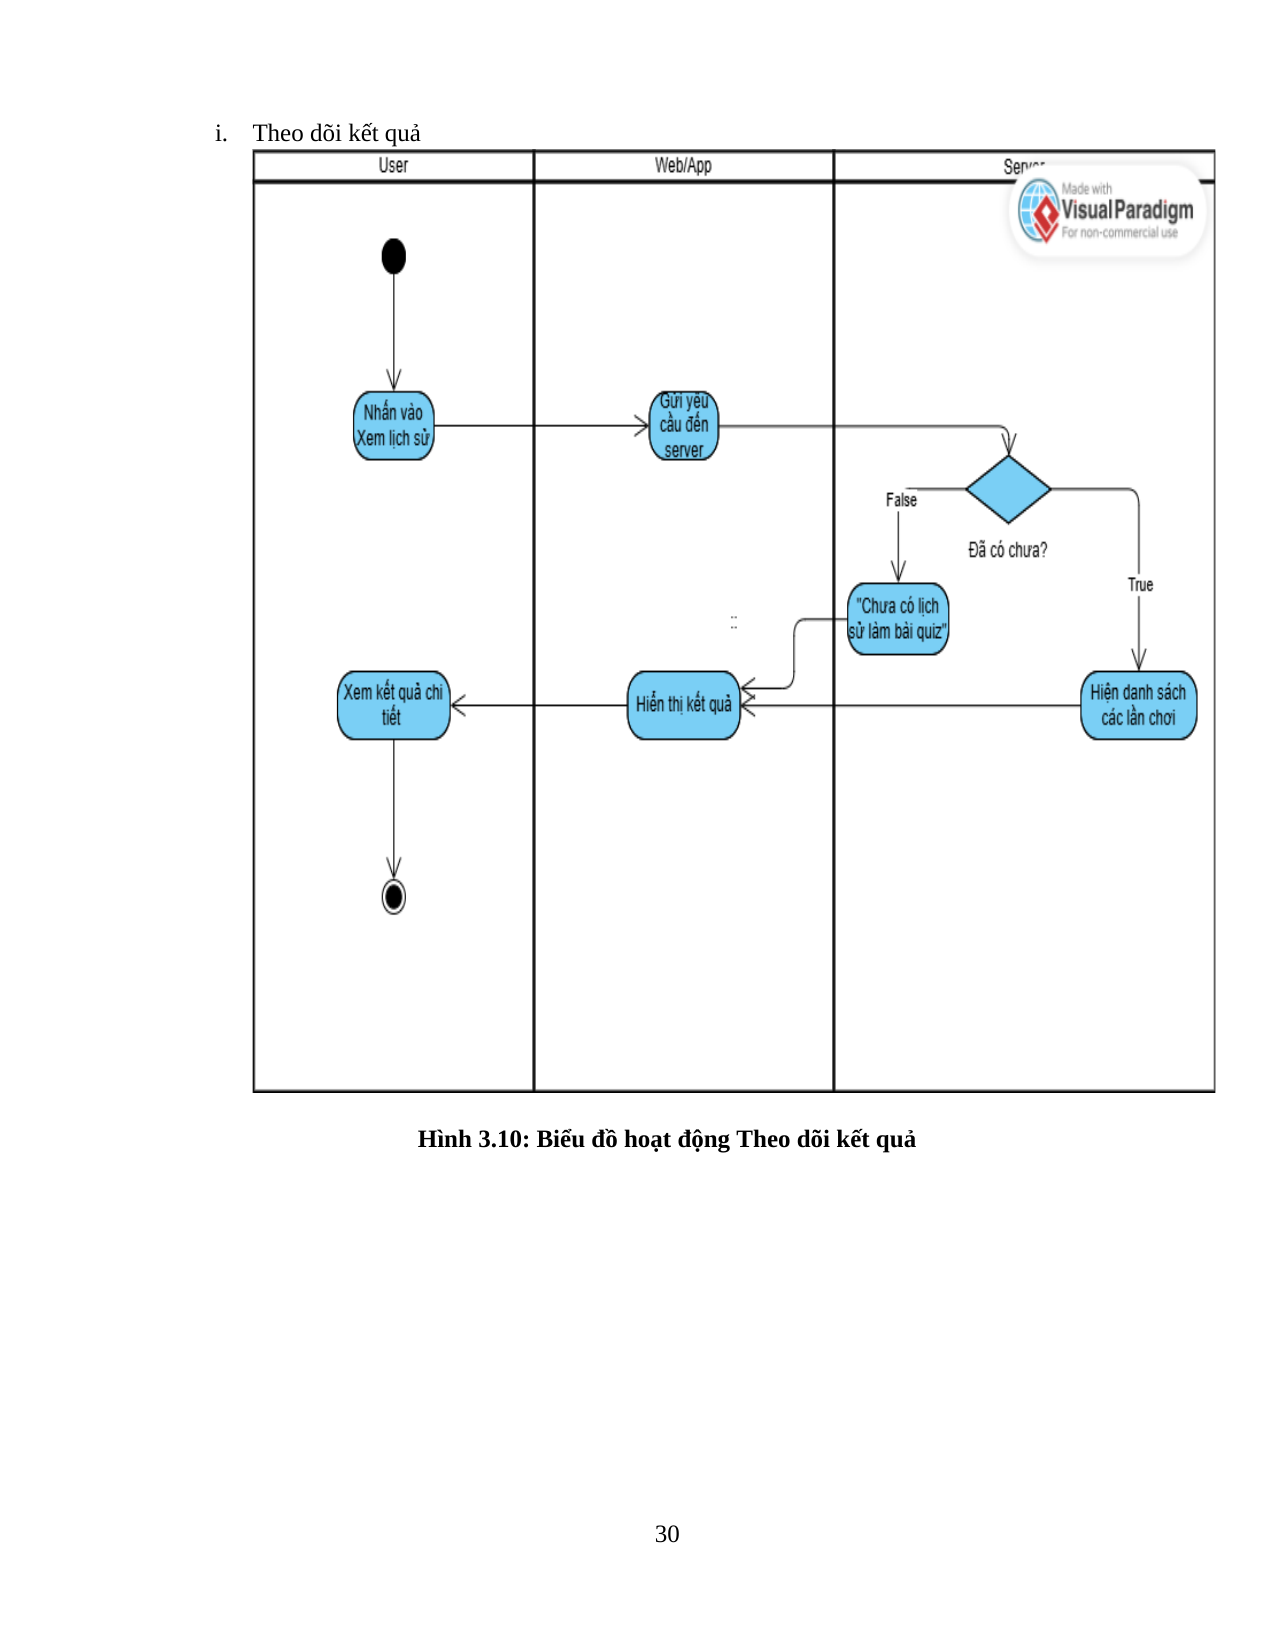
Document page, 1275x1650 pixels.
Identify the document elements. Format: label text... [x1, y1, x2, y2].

text Hình 3.10: Biểu đồ hoạt động Theo dõi kết quả [177, 1124, 1157, 1214]
picture [252, 149, 1216, 1093]
